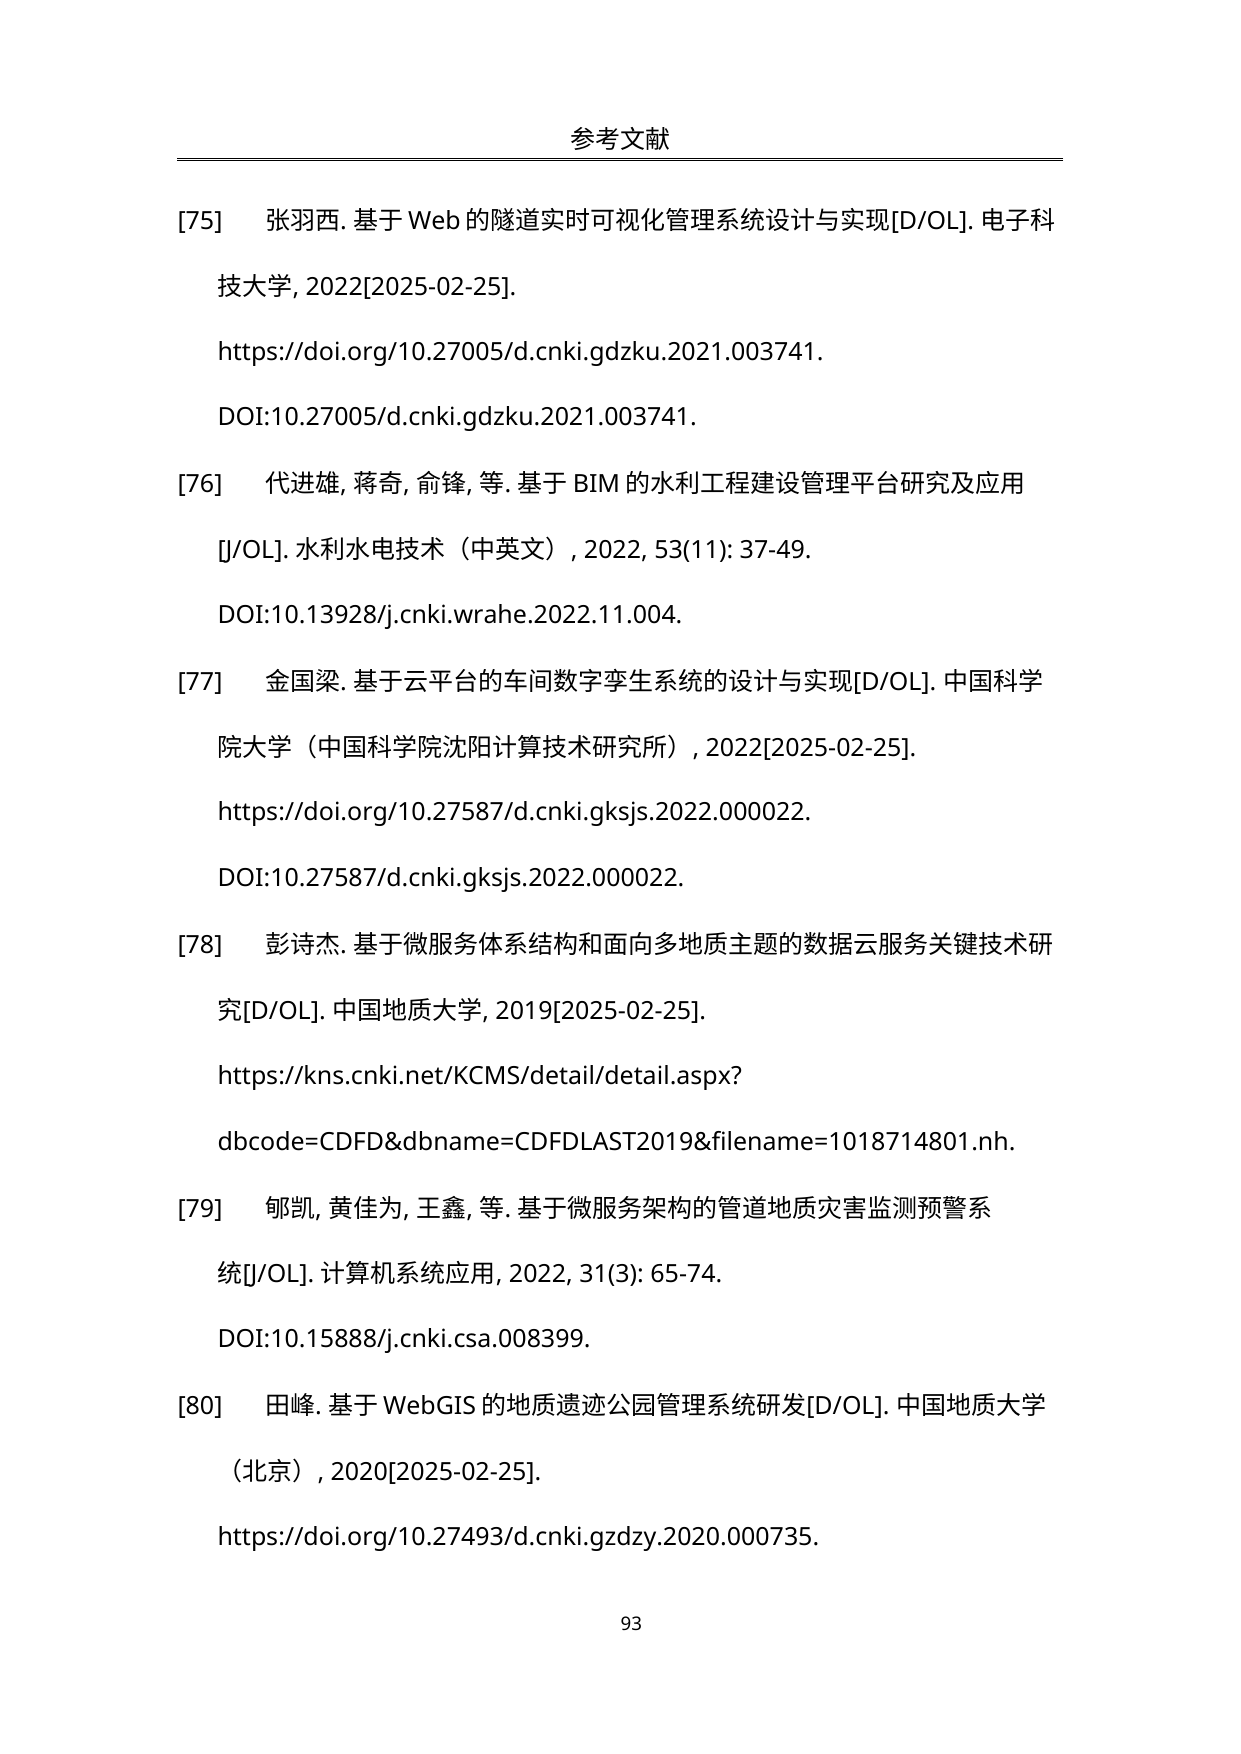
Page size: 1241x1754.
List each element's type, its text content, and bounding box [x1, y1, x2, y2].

text [79] 郇凯, 黄佳为, 王鑫, 等. 基于微服务架构的管道地质灾害监测预警系统[J/OL]. 计算机系统应用, 2022, 31(3): 65-74. DOI:10.15888/j.cnki.csa.008399. [177, 1173, 1063, 1371]
text [75] 张羽西. 基于Web的隧道实时可视化管理系统设计与实现[D/OL]. 电子科技大学, 2022[2025-02-25]. https://doi.org/10.27005/d.cnki.gdzku.2021.003741. DOI:10.27005/d.cnki.gdzku.2021.003741. [177, 186, 1063, 449]
text [77] 金国梁. 基于云平台的车间数字孪生系统的设计与实现[D/OL]. 中国科学院大学（中国科学院沈阳计算技术研究所）, 2022[2025-02-25]. https://doi.org/10.27587/d.cnki.gksjs.2022.000022. DOI:10.27587/d.cnki.gksjs.2022.000022. [177, 647, 1063, 910]
text [76] 代进雄, 蒋奇, 俞锋, 等. 基于BIM的水利工程建设管理平台研究及应用[J/OL]. 水利水电技术（中英文）, 2022, 53(11): 37-49. DOI:10.13928/j.cnki.wrahe.2022.11.004. [177, 449, 1063, 647]
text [177, 1371, 1063, 1568]
text [78] 彭诗杰. 基于微服务体系结构和面向多地质主题的数据云服务关键技术研究[D/OL]. 中国地质大学, 2019[2025-02-25]. https://kns.cnki.net/KCMS/detail/detail.aspx?dbcode=CDFD&dbname=CDFDLAST2019&filename=1018714801.nh. [177, 910, 1063, 1173]
